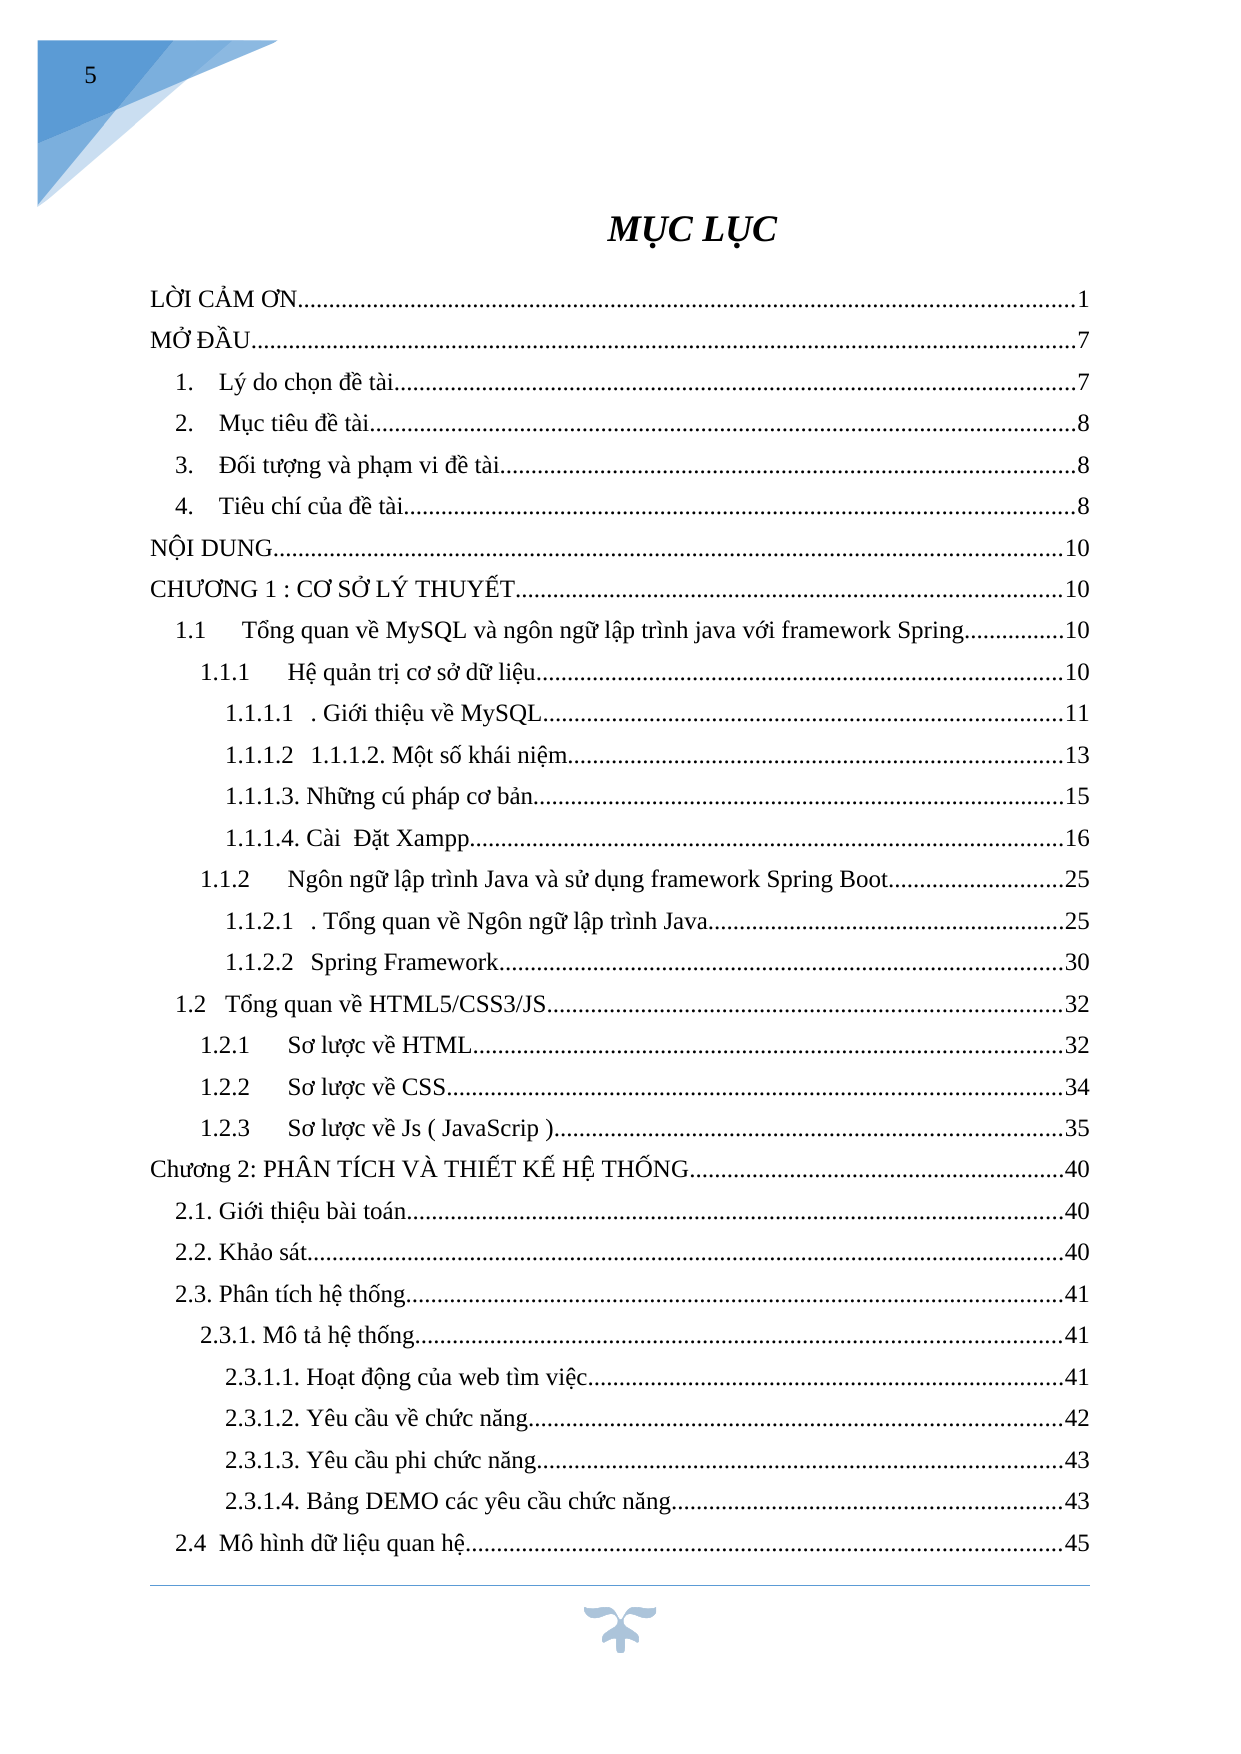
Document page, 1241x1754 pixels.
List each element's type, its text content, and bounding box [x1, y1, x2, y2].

text 1.2.1 Sơ lược về HTML 32 [200, 1030, 1090, 1059]
text 1.1.1.4. Cài Đặt Xampp 16 [225, 823, 1090, 852]
text 1.1.1.1 . Giới thiệu về MySQL 11 [225, 698, 1090, 727]
text 2.3.1. Mô tả hệ thống 41 [200, 1320, 1090, 1349]
text 2.4 Mô hình dữ liệu quan hệ 45 [175, 1528, 1090, 1556]
text 2.2. Khảo sát 40 [175, 1237, 1090, 1266]
text 1.1.1.2 1.1.1.2. Một số khái niệm 13 [225, 740, 1090, 769]
text MỤC LỤC [150, 207, 1090, 250]
text 3. Đối tượng và phạm vi đề tài 8 [175, 450, 1090, 478]
text 1.1.2 Ngôn ngữ lập trình Java và sử dụng framework Spring Boot 25 [200, 864, 1090, 893]
text 2.3.1.2. Yêu cầu về chức năng 42 [225, 1403, 1090, 1432]
picture [37, 40, 279, 209]
text 2.1. Giới thiệu bài toán 40 [175, 1196, 1090, 1225]
text 2.3.1.1. Hoạt động của web tìm việc 41 [225, 1362, 1090, 1391]
text 2.3.1.4. Bảng DEMO các yêu cầu chức năng 43 [225, 1486, 1090, 1515]
text CHƯƠNG 1 : CƠ SỞ LÝ THUYẾT 10 [150, 574, 1090, 603]
text 1.1.1.3. Những cú pháp cơ bản 15 [225, 781, 1090, 810]
text LỜI CẢM ƠN 1 [150, 284, 1090, 313]
text NỘI DUNG 10 [150, 533, 1090, 561]
text 1.2.3 Sơ lược về Js ( JavaScrip ) 35 [200, 1113, 288, 1142]
text 2. Mục tiêu đề tài 8 [175, 408, 1090, 437]
text 1.1.1 Hệ quản trị cơ sở dữ liệu 10 [200, 657, 1090, 686]
text 1.1.2.1 . Tổng quan về Ngôn ngữ lập trình Java 25 [225, 906, 1090, 934]
text 1.2.3 Sơ lược về Js ( JavaScrip ) 35 [554, 1113, 1090, 1142]
text 1.1.2.2 Spring Framework 30 [225, 947, 1090, 976]
text 2.3.1.3. Yêu cầu phi chức năng 43 [225, 1445, 1090, 1473]
text 2.3. Phân tích hệ thống 41 [175, 1279, 1090, 1308]
text 4. Tiêu chí của đề tài 8 [175, 491, 1090, 520]
text Chương 2: PHÂN TÍCH VÀ THIẾT KẾ HỆ THỐNG 40 [150, 1154, 1090, 1183]
text MỞ ĐẦU 7 [150, 325, 1090, 354]
text 1.2.2 Sơ lược về CSS 34 [200, 1072, 1090, 1100]
text 1. Lý do chọn đề tài 7 [175, 367, 1090, 396]
text 1.2 Tổng quan về HTML5/CSS3/JS 32 [175, 989, 1090, 1017]
text 1.1 Tổng quan về MySQL và ngôn ngữ lập trình java với framework Spring 10 [175, 616, 1090, 644]
